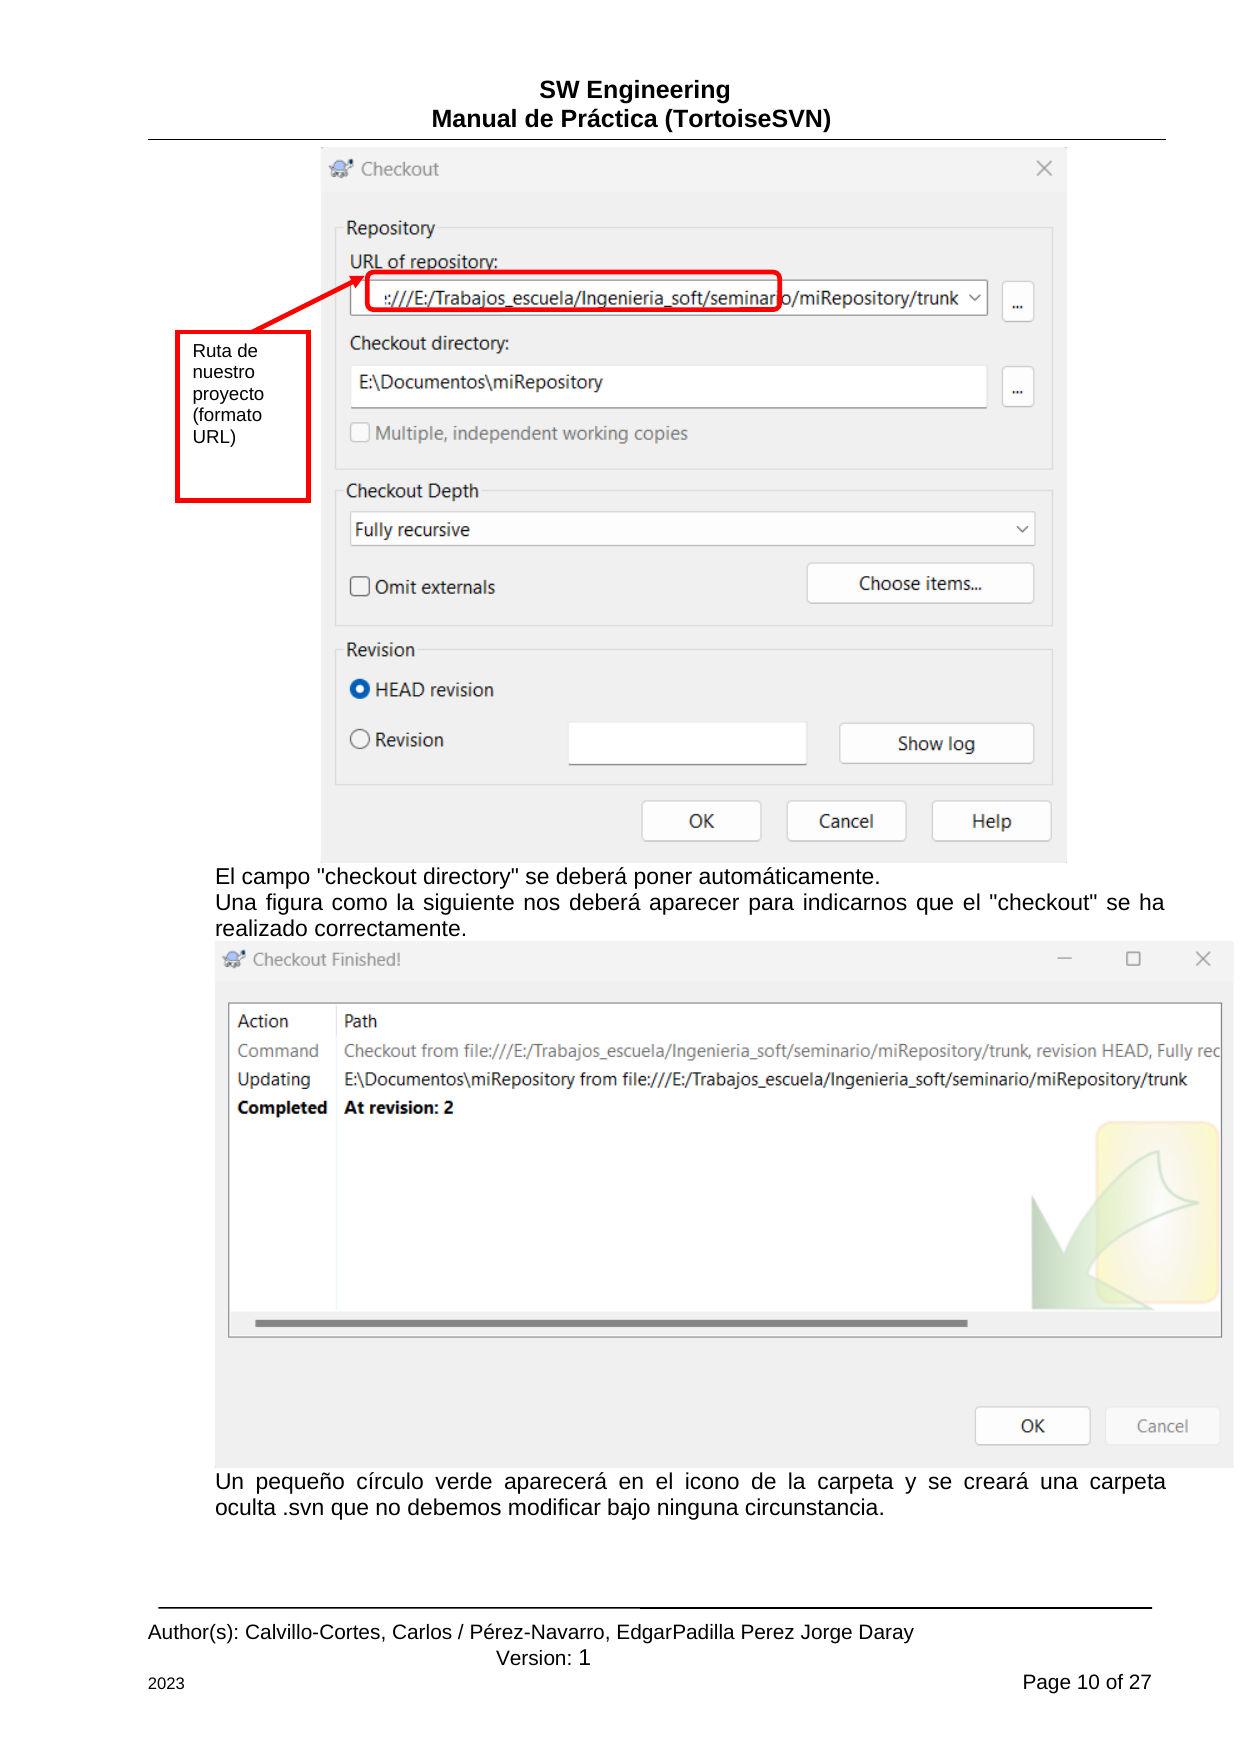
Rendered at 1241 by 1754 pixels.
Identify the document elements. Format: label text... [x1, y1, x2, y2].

picture [214, 941, 1234, 1468]
picture [320, 147, 1067, 863]
text Una figura como la siguiente nos deberá aparecer para indicarnos que el "checkout" se ha realizado correctamente. [215, 889, 1166, 941]
text El campo "checkout directory" se deberá poner automáticamente. [215, 863, 1166, 889]
picture [370, 275, 777, 307]
text Un pequeño círculo verde aparecerá en el icono de la carpeta y se creará una carpeta oculta .svn que no debemos modificar bajo ninguna circunstancia. [215, 1468, 1166, 1521]
